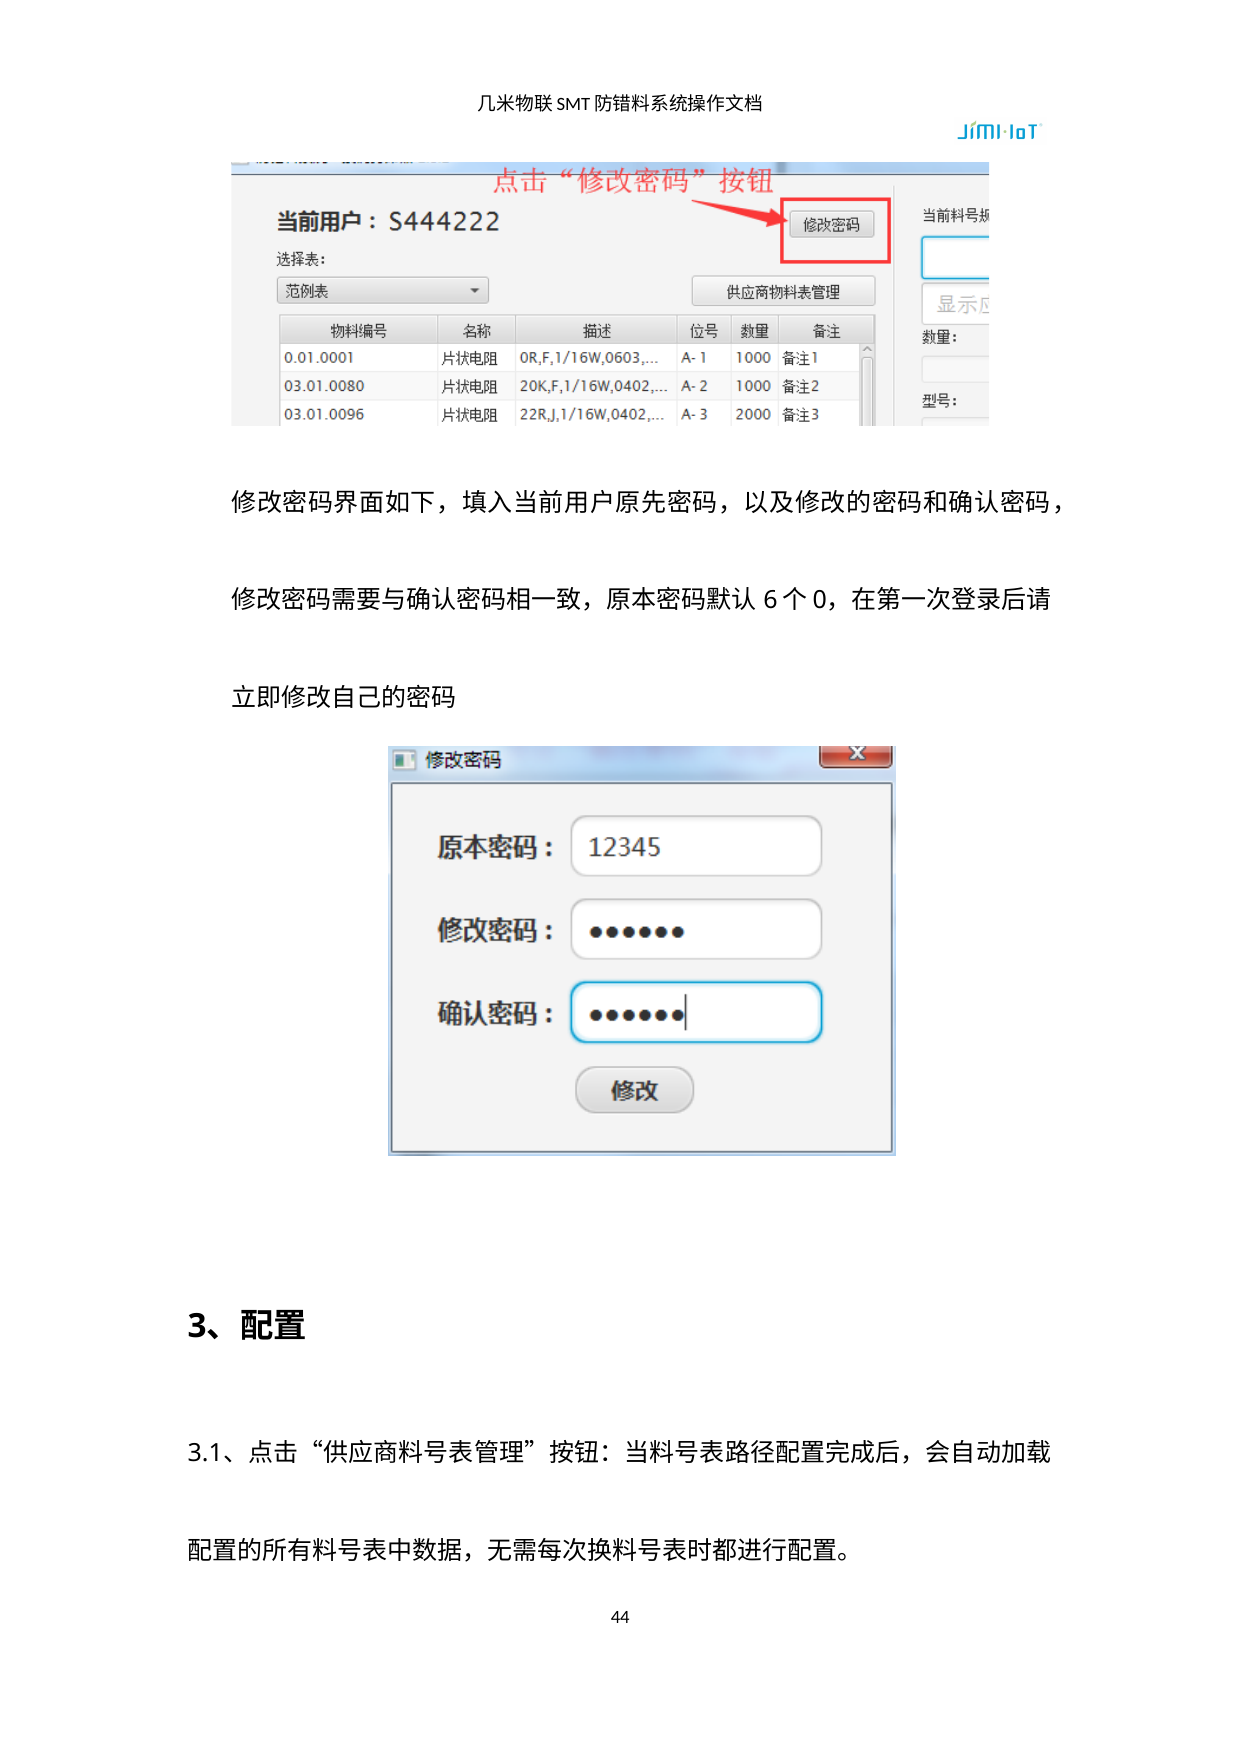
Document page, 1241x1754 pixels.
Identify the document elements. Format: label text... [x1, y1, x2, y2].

text 3.1、点击“供应商料号表管理”按钮：当料号表路径配置完成后，会自动加载配置的所有料号表中数据，无需每次换料号表时都进行配置。 [187, 1418, 1053, 1581]
picture [231, 162, 990, 426]
picture [954, 117, 1047, 145]
subtitle 3、配置 [187, 1291, 1053, 1356]
picture [388, 746, 896, 1156]
text 修改密码界面如下，填入当前用户原先密码，以及修改的密码和确认密码，修改密码需要与确认密码相一致，原本密码默认6个0，在第一次登录后请立即修改自己的密码 [231, 468, 1053, 728]
